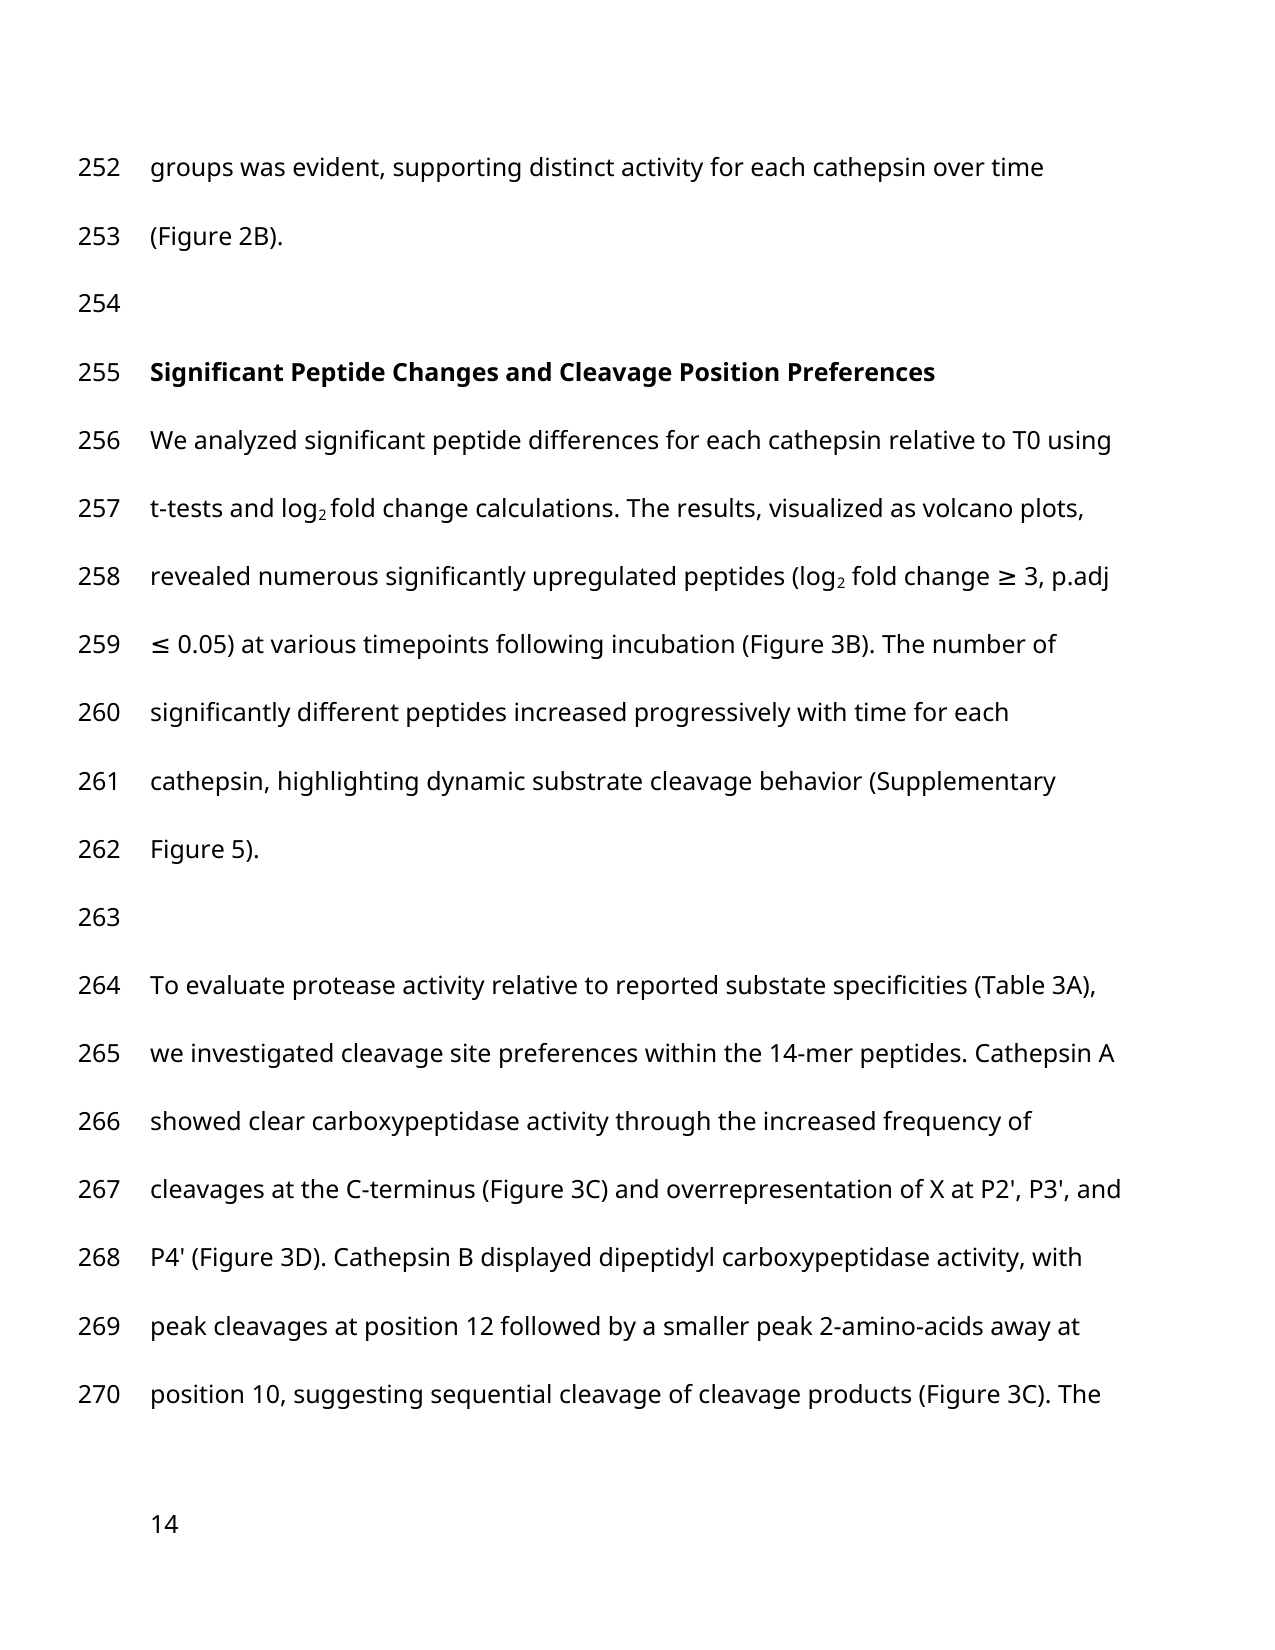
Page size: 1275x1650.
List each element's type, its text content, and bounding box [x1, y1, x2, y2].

text Significant Peptide Changes and Cleavage Position Preferences [150, 354, 1125, 388]
text We analyzed significant peptide differences for each cathepsin relative to T0 using t-tests and log2 fold change calculations. The results, visualized as volcano plots, revealed numerous significantly upregulated peptides (log2 fold change ≥ 3, p.adj ≤ 0.05) at various timepoints following incubation (Figure 3B). The number of significantly different peptides increased progressively with time for each cathepsin, highlighting dynamic substrate cleavage behavior (Supplementary Figure 5). [150, 422, 1125, 865]
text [150, 150, 1125, 252]
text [150, 967, 1125, 1410]
